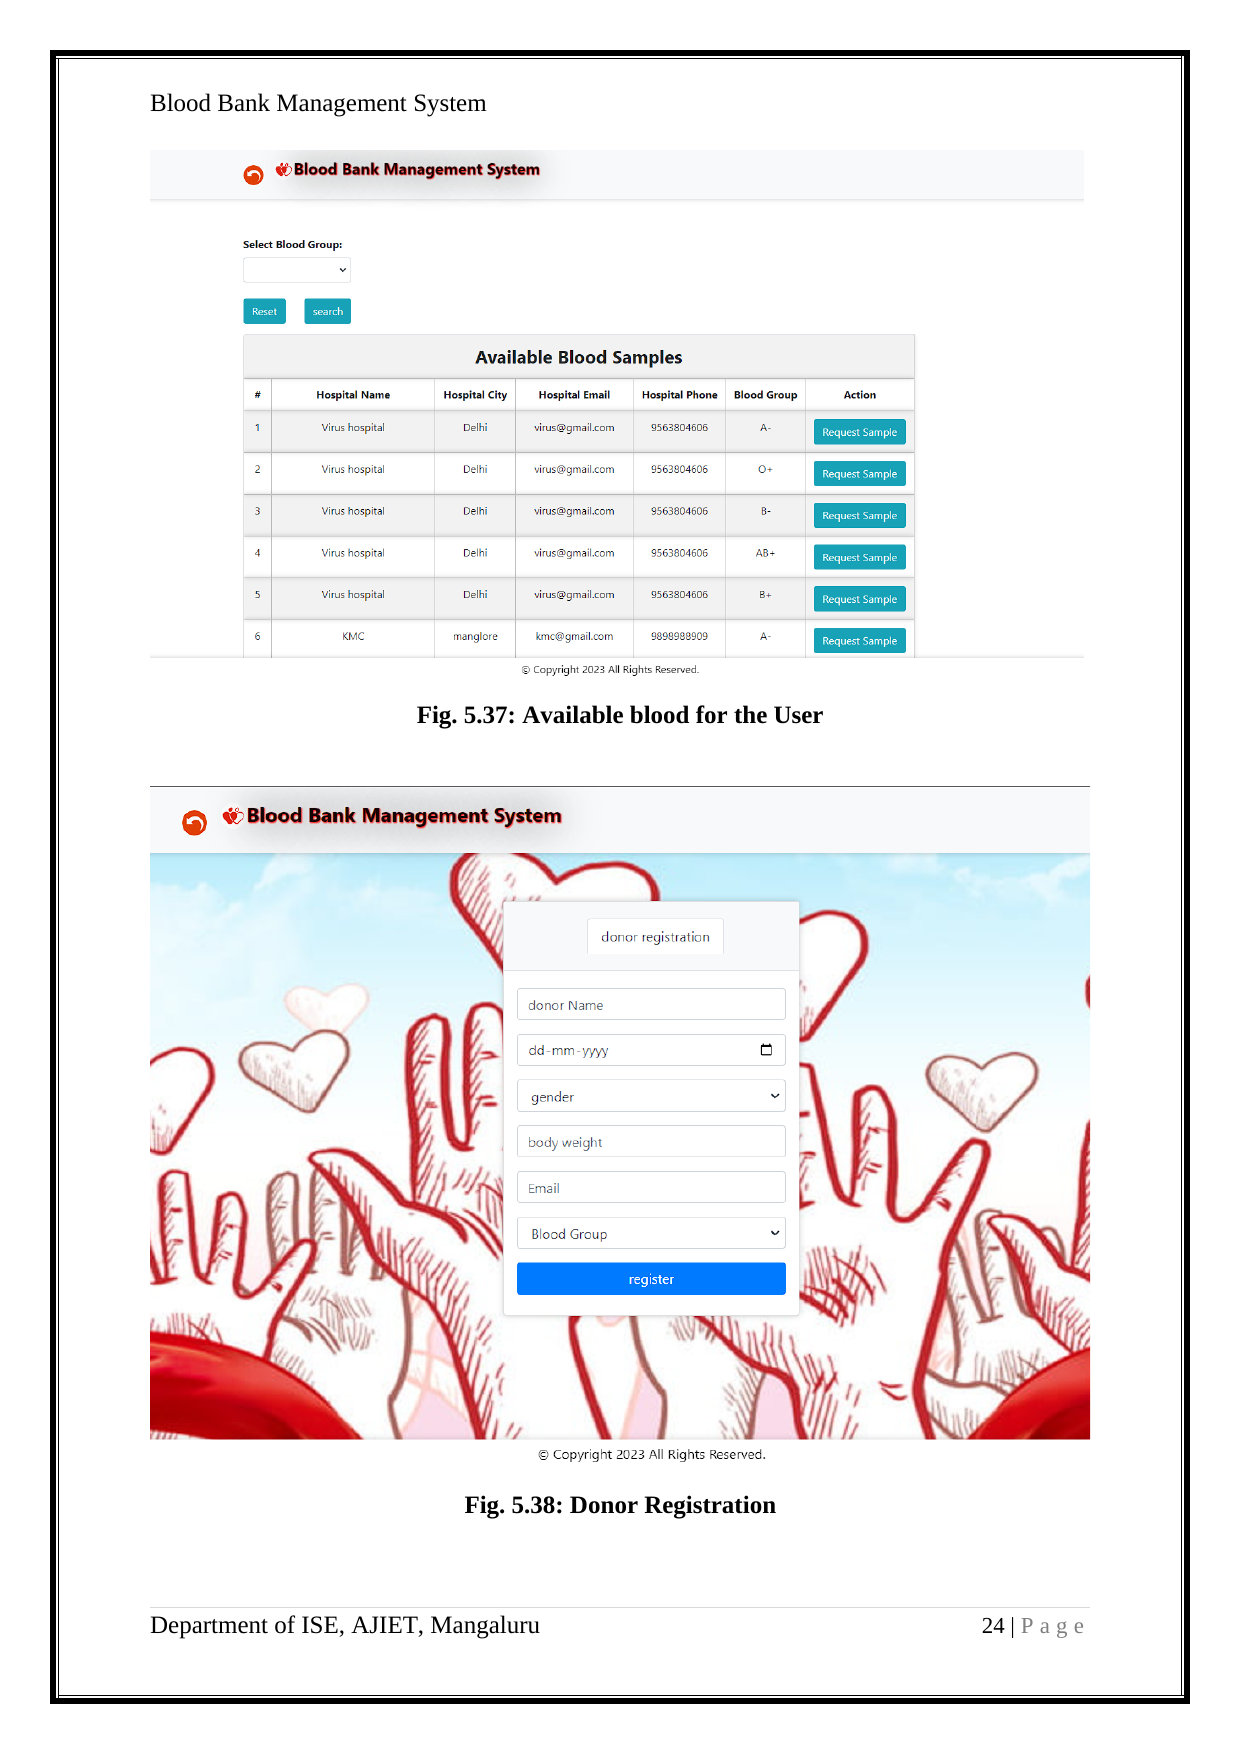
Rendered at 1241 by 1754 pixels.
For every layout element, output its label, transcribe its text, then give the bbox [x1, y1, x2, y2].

text Fig. 5.38: Donor Registration [150, 1490, 1090, 1519]
picture [150, 786, 1091, 1478]
picture [150, 150, 1084, 688]
text Fig. 5.37: Available blood for the User [150, 700, 1090, 729]
